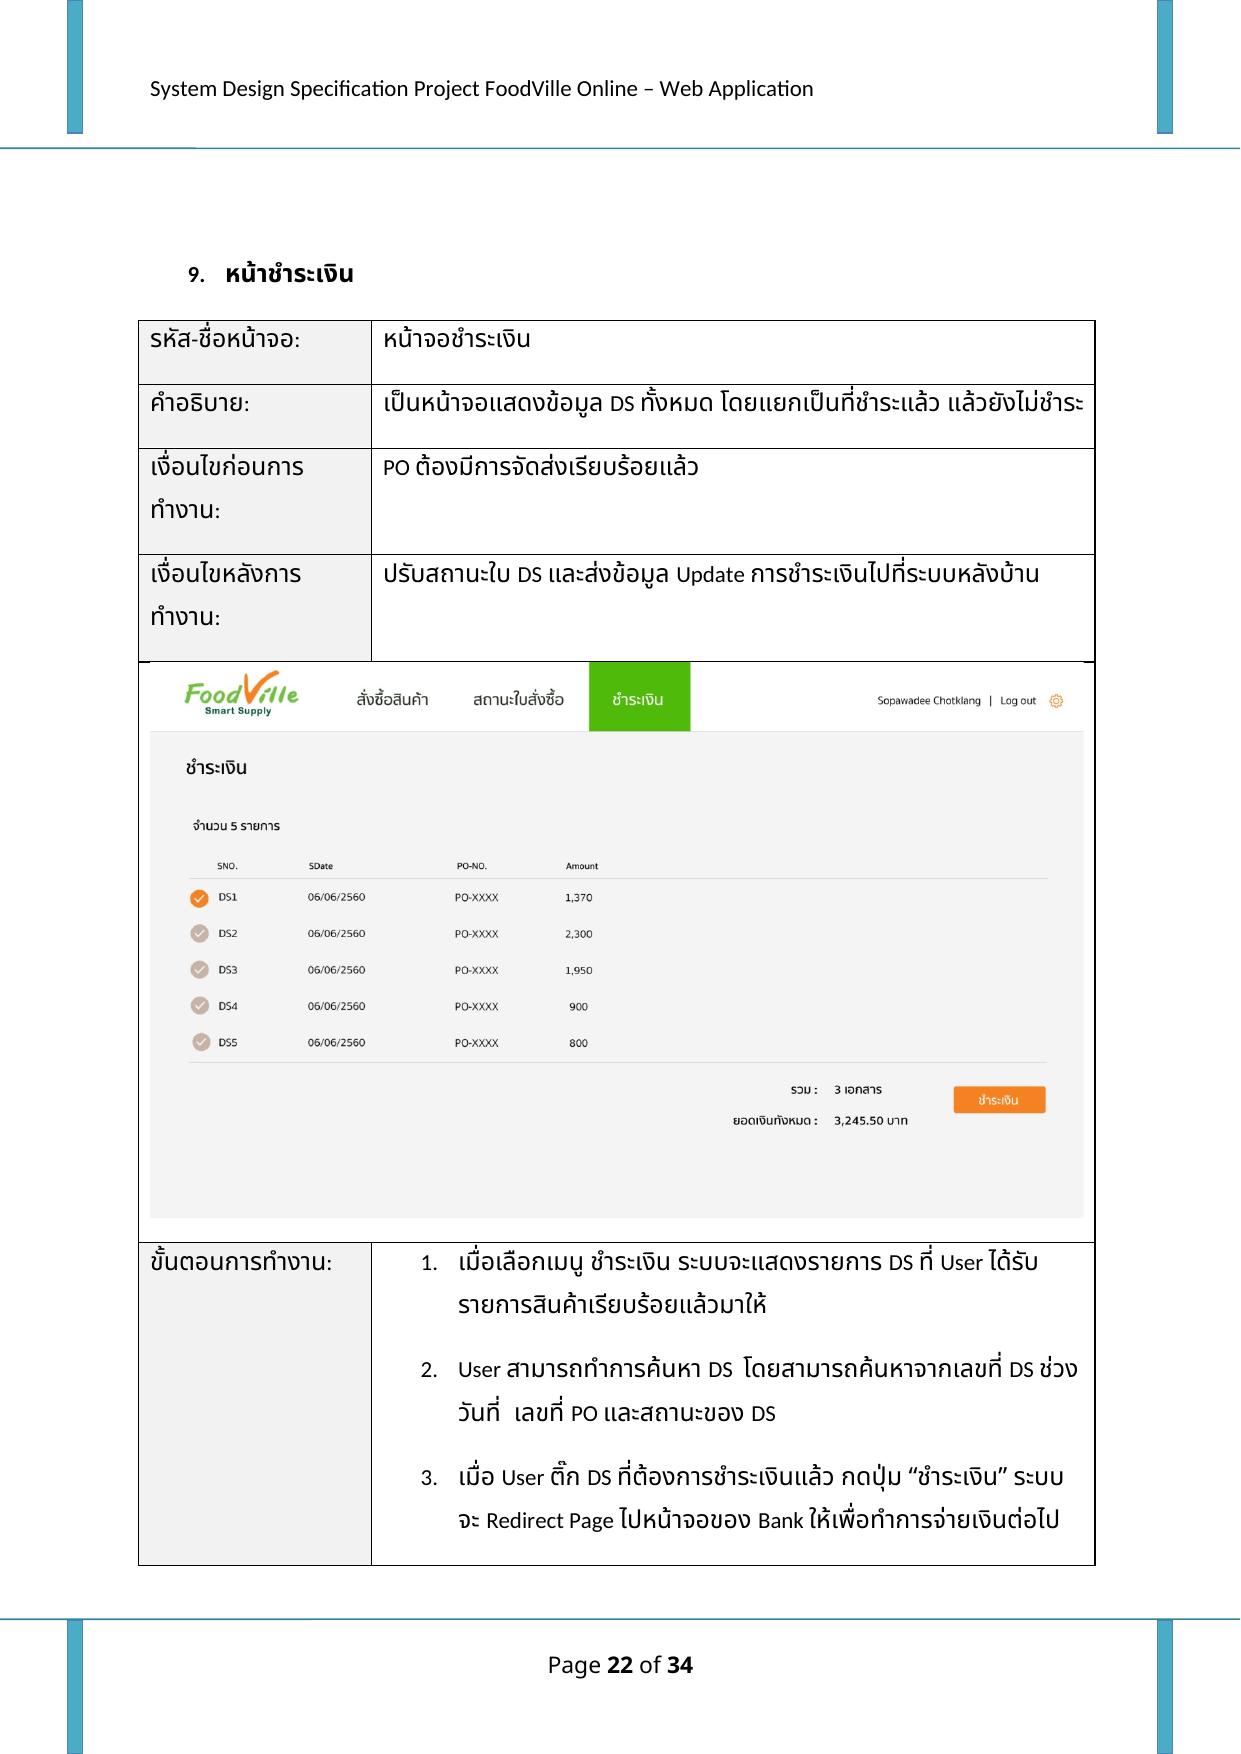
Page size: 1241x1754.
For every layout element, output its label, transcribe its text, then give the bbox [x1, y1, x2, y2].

table_cell เงื่อนไขก่อนการทำงาน: [139, 449, 371, 554]
table_cell คำอธิบาย: [139, 385, 371, 447]
list หน้าชำระเงิน [187, 256, 1090, 294]
table_header รหัส-ชื่อหน้าจอ: [139, 321, 371, 384]
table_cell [372, 1243, 1094, 1565]
table_cell เงื่อนไขหลังการทำงาน: [139, 555, 371, 661]
table_header หน้าจอชำระเงิน [372, 321, 1094, 384]
table_cell [139, 663, 1094, 1242]
table_cell ปรับสถานะใบ DS และส่งข้อมูล Update การชำระเงินไปที่ระบบหลังบ้าน [372, 555, 1094, 661]
picture [150, 662, 1084, 1218]
table_cell เป็นหน้าจอแสดงข้อมูล DS ทั้งหมด โดยแยกเป็นที่ชำระแล้ว แล้วยังไม่ชำระ [372, 385, 1094, 447]
table_cell PO ต้องมีการจัดส่งเรียบร้อยแล้ว [372, 449, 1094, 554]
table_cell ขั้นตอนการทำงาน: [139, 1243, 371, 1565]
